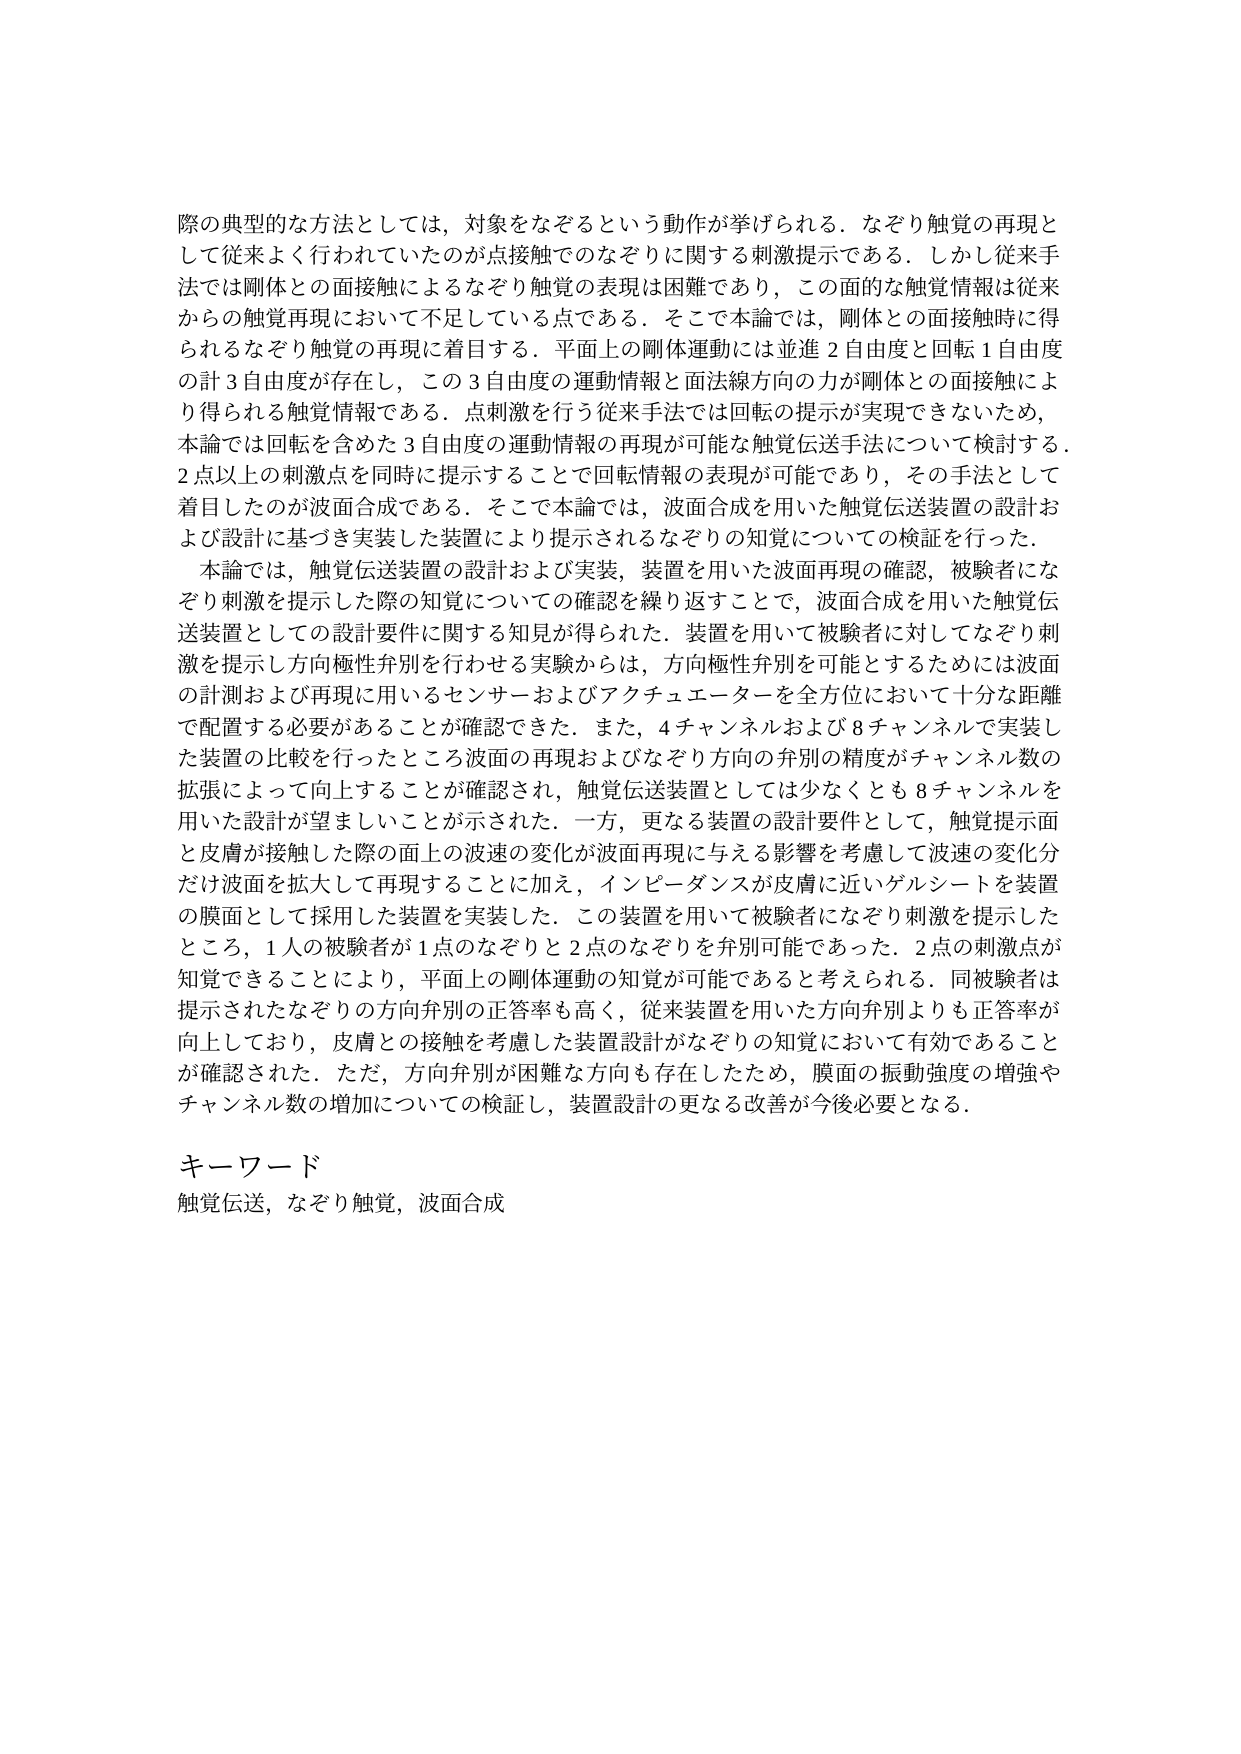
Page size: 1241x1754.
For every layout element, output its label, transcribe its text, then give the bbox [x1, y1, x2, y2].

text キーワード [177, 1144, 1063, 1186]
text 本論では，触覚伝送装置の設計および実装，装置を用いた波面再現の確認，被験者になぞり刺激を提示した際の知覚についての確認を繰り返すことで，波面合成を用いた触覚伝送装置としての設計要件に関する知見が得られた．装置を用いて被験者に対してなぞり刺激を提示し方向極性弁別を行わせる実験からは，方向極性弁別を可能とするためには波面の計測および再現に用いるセンサーおよびアクチュエーターを全方位において十分な距離で配置する必要があることが確認できた．また，4チャンネルおよび8チャンネルで実装した装置の比較を行ったところ波面の再現およびなぞり方向の弁別の精度がチャンネル数の拡張によって向上することが確認され，触覚伝送装置としては少なくとも8チャンネルを用いた設計が望ましいことが示された．一方，更なる装置の設計要件として，触覚提示面と皮膚が接触した際の面上の波速の変化が波面再現に与える影響を考慮して波速の変化分だけ波面を拡大して再現することに加え，インピーダンスが皮膚に近いゲルシートを装置の膜面として採用した装置を実装した．この装置を用いて被験者になぞり刺激を提示したところ，1人の被験者が1点のなぞりと2点のなぞりを弁別可能であった．2点の刺激点が知覚できることにより，平面上の剛体運動の知覚が可能であると考えられる．同被験者は提示されたなぞりの方向弁別の正答率も高く，従来装置を用いた方向弁別よりも正答率が向上しており，皮膚との接触を考慮した装置設計がなぞりの知覚において有効であることが確認された．ただ，方向弁別が困難な方向も存在したため，膜面の振動強度の増強やチャンネル数の増加についての検証し，装置設計の更なる改善が今後必要となる． [177, 553, 1063, 1119]
text 触覚伝送，なぞり触覚，波面合成 [177, 1186, 1063, 1218]
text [177, 207, 1063, 553]
